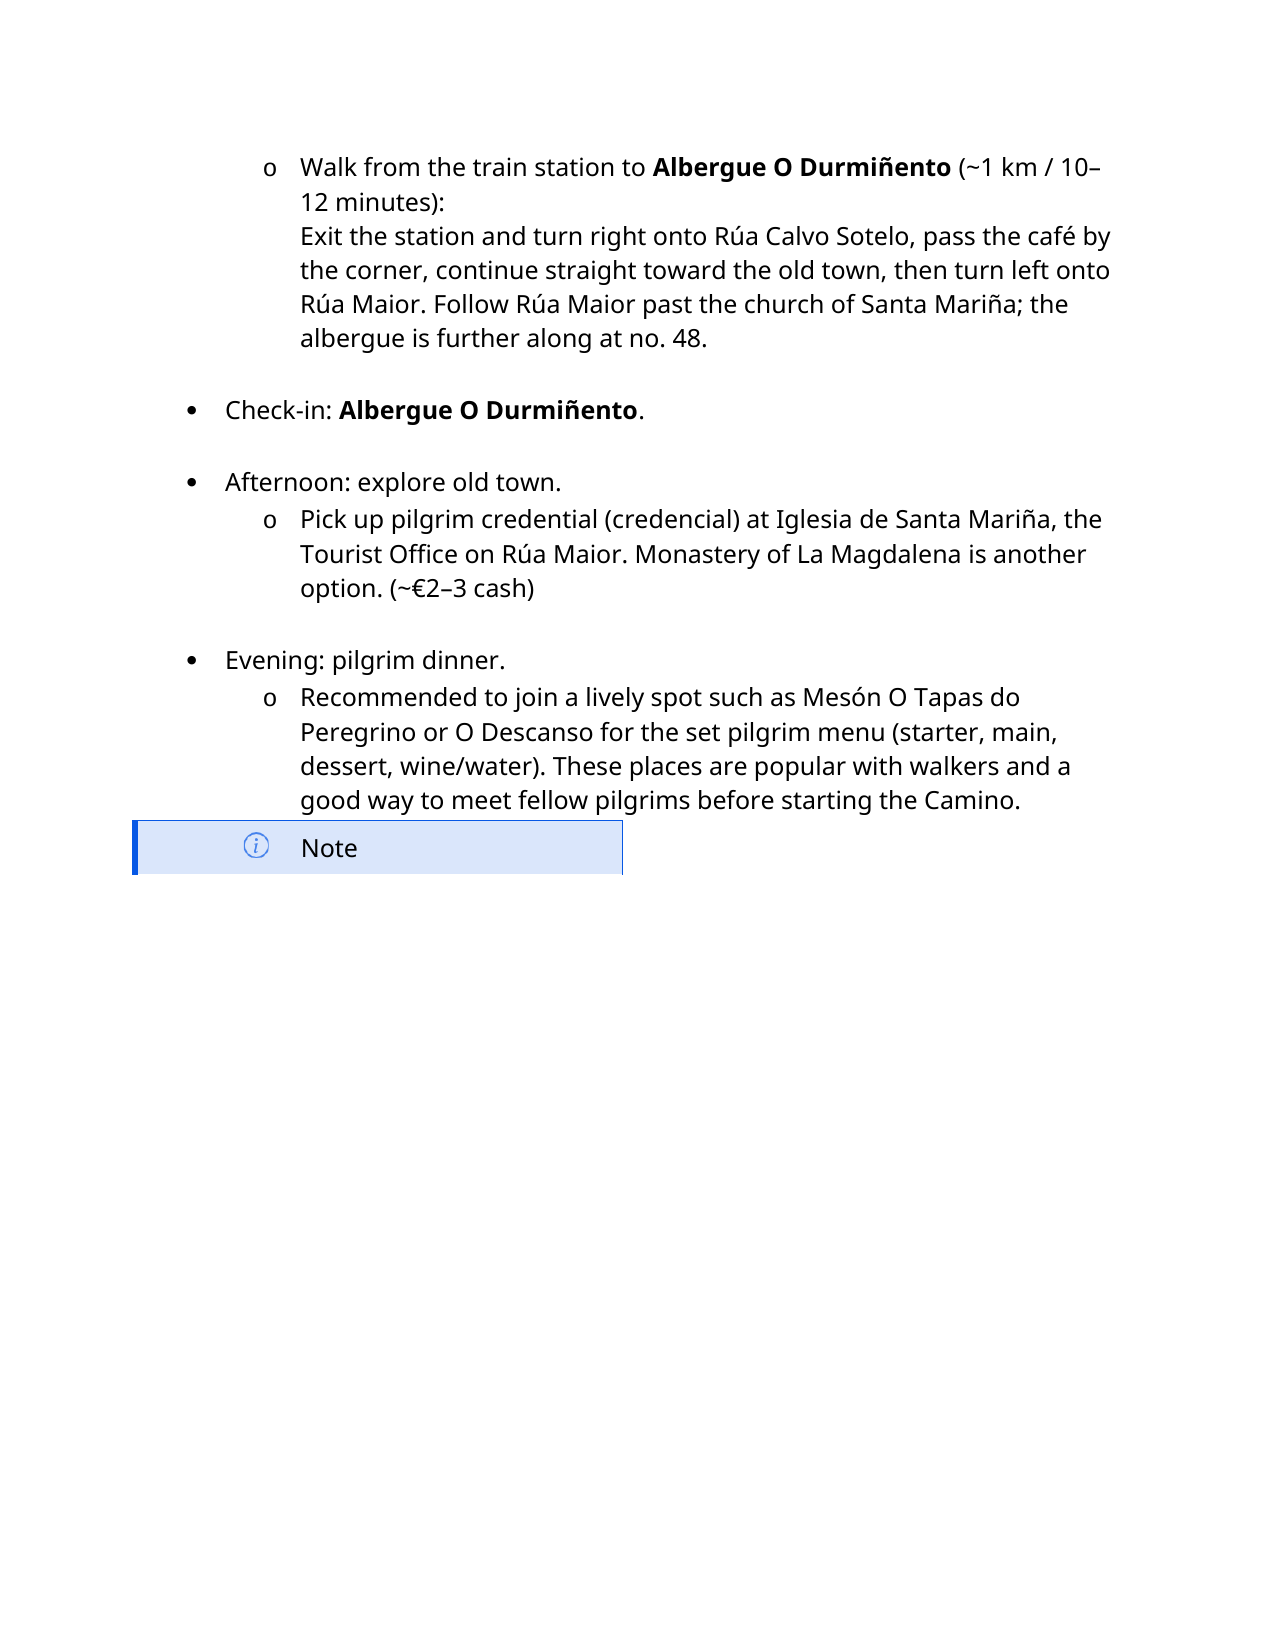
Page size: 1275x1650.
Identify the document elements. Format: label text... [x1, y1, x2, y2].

list Afternoon: explore old town. [187, 464, 1125, 498]
list Recommended to join a lively spot such as Mesón O Tapas do Peregrino or O Descanso for the set pilgrim menu (starter, main, dessert, wine/water). These places are popular with walkers and a good way to meet fellow pilgrims before starting the Camino. [262, 680, 1125, 817]
table_header Note [138, 821, 622, 874]
list Walk from the train station to Albergue O Durmiñento (~1 km / 10–12 minutes): Exit the station and turn right onto Rúa Calvo Sotelo, pass the café by the corner, continue straight toward the old town, then turn left onto Rúa Maior. Follow Rúa Maior past the church of Santa Mariña; the albergue is further along at no. 48. [262, 150, 1125, 389]
picture [243, 832, 269, 858]
list Pick up pilgrim credential (credencial) at Iglesia de Santa Mariña, the Tourist Office on Rúa Maior. Monastery of La Magdalena is another option. (~€2–3 cash) [262, 502, 1125, 638]
list Evening: pilgrim dinner. [187, 642, 1125, 676]
list Check-in: Albergue O Durmiñento. [187, 392, 1125, 461]
